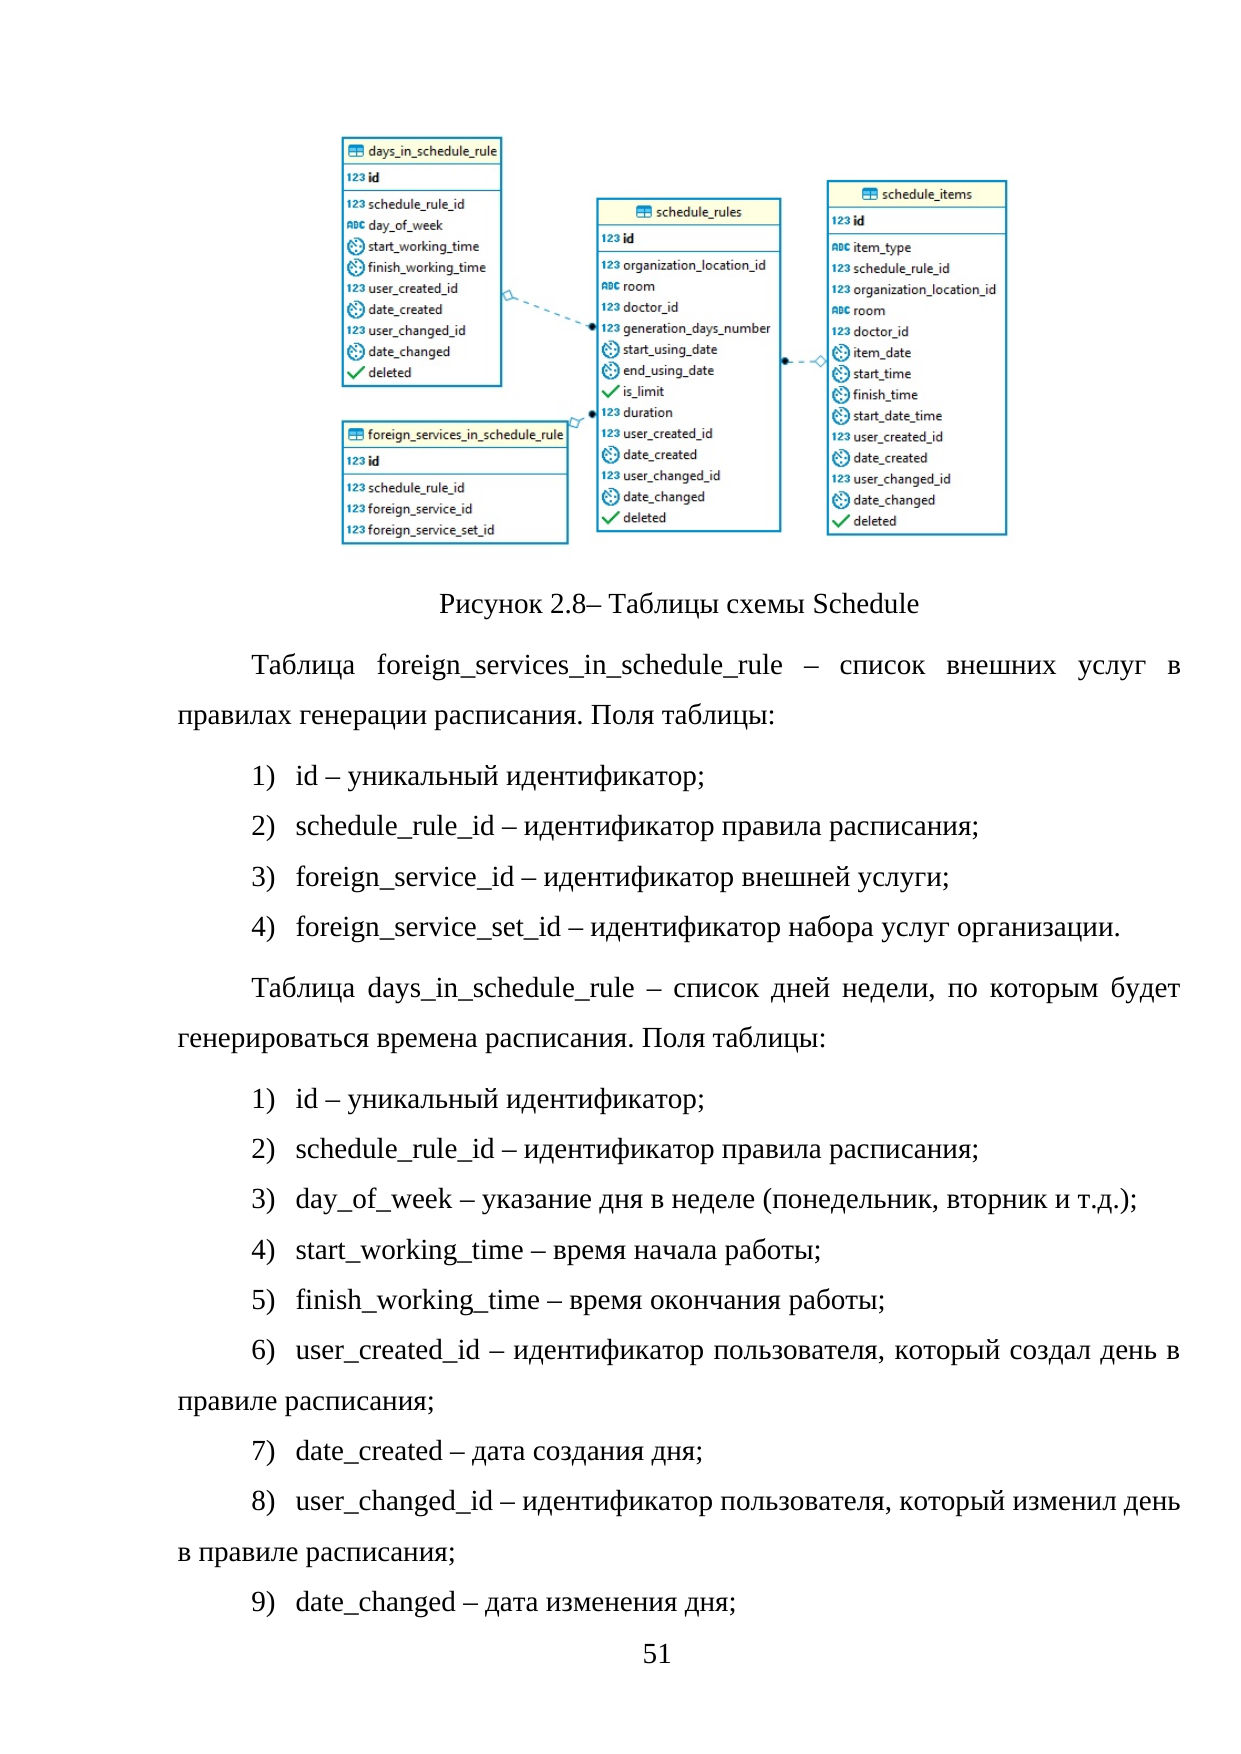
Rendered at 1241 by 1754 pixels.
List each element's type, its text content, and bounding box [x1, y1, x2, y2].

list date_created – дата создания дня; [177, 1433, 1181, 1467]
list user_created_id – идентификатор пользователя, который создал день в правиле расписания; [177, 1332, 1181, 1416]
list foreign_service_id – идентификатор внешней услуги; [177, 859, 1181, 892]
list start_working_time – время начала работы; [177, 1232, 1181, 1265]
text Рисунок 2.8– Таблицы схемы Schedule [177, 586, 1181, 620]
list schedule_rule_id – идентификатор правила расписания; [177, 808, 1181, 842]
list id – уникальный идентификатор; [177, 1081, 1181, 1114]
text Таблица foreign_services_in_schedule_rule – список внешних услуг в правилах генерации расписания. Поля таблицы: [177, 647, 1181, 731]
list schedule_rule_id – идентификатор правила расписания; [177, 1131, 1181, 1165]
picture [324, 118, 1034, 560]
list foreign_service_set_id – идентификатор набора услуг организации. [177, 909, 1181, 943]
text Таблица days_in_schedule_rule – список дней недели, по которым будет генерироваться времена расписания. Поля таблицы: [177, 970, 1181, 1054]
list day_of_week – указание дня в неделе (понедельник, вторник и т.д.); [177, 1181, 1181, 1215]
list finish_working_time – время окончания работы; [177, 1282, 1181, 1316]
list id – уникальный идентификатор; [177, 758, 1181, 792]
list date_changed – дата изменения дня; [177, 1584, 1181, 1617]
list user_changed_id – идентификатор пользователя, который изменил день в правиле расписания; [177, 1483, 1181, 1567]
